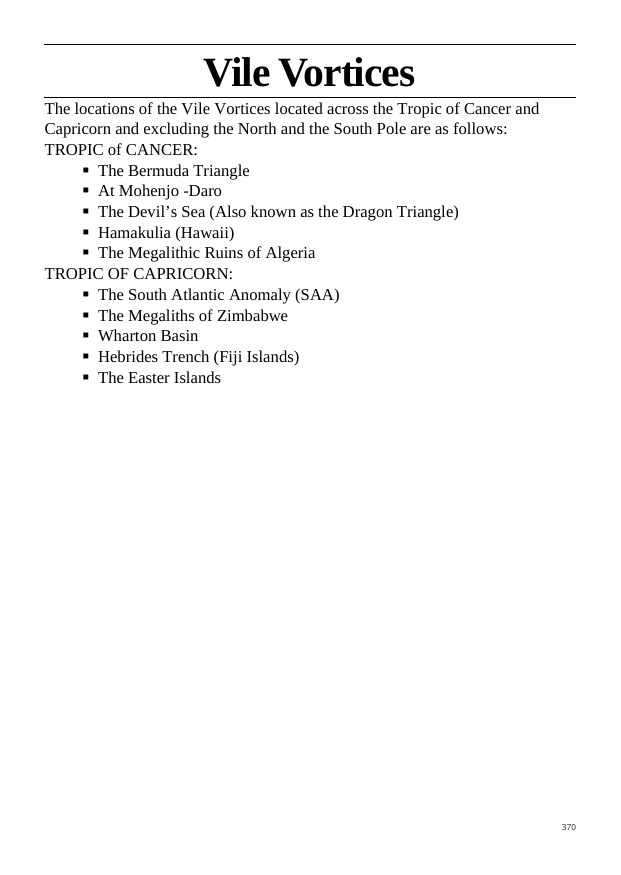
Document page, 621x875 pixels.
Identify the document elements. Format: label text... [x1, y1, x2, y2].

text TROPIC OF CAPRICORN: [44, 264, 576, 283]
subtitle Vile Vortices [44, 45, 576, 97]
list At Mohenjo -Daro [82, 181, 576, 200]
list The Megalithic Ruins of Algeria [82, 243, 576, 262]
list The Megaliths of Zimbabwe [82, 305, 576, 324]
list Hebrides Trench (Fiji Islands) [82, 347, 576, 366]
list Wharton Basin [82, 326, 576, 345]
text The locations of the Vile Vortices located across the Tropic of Cancer and Capricorn and excluding the North and the South Pole are as follows: [44, 98, 576, 138]
list The Devil’s Sea (Also known as the Dragon Triangle) [82, 202, 576, 221]
text TROPIC of CANCER: [44, 140, 576, 159]
list The South Atlantic Anomaly (SAA) [82, 284, 576, 304]
list Hamakulia (Hawaii) [82, 222, 576, 242]
list The Easter Islands [82, 367, 576, 387]
list The Bermuda Triangle [82, 160, 576, 179]
